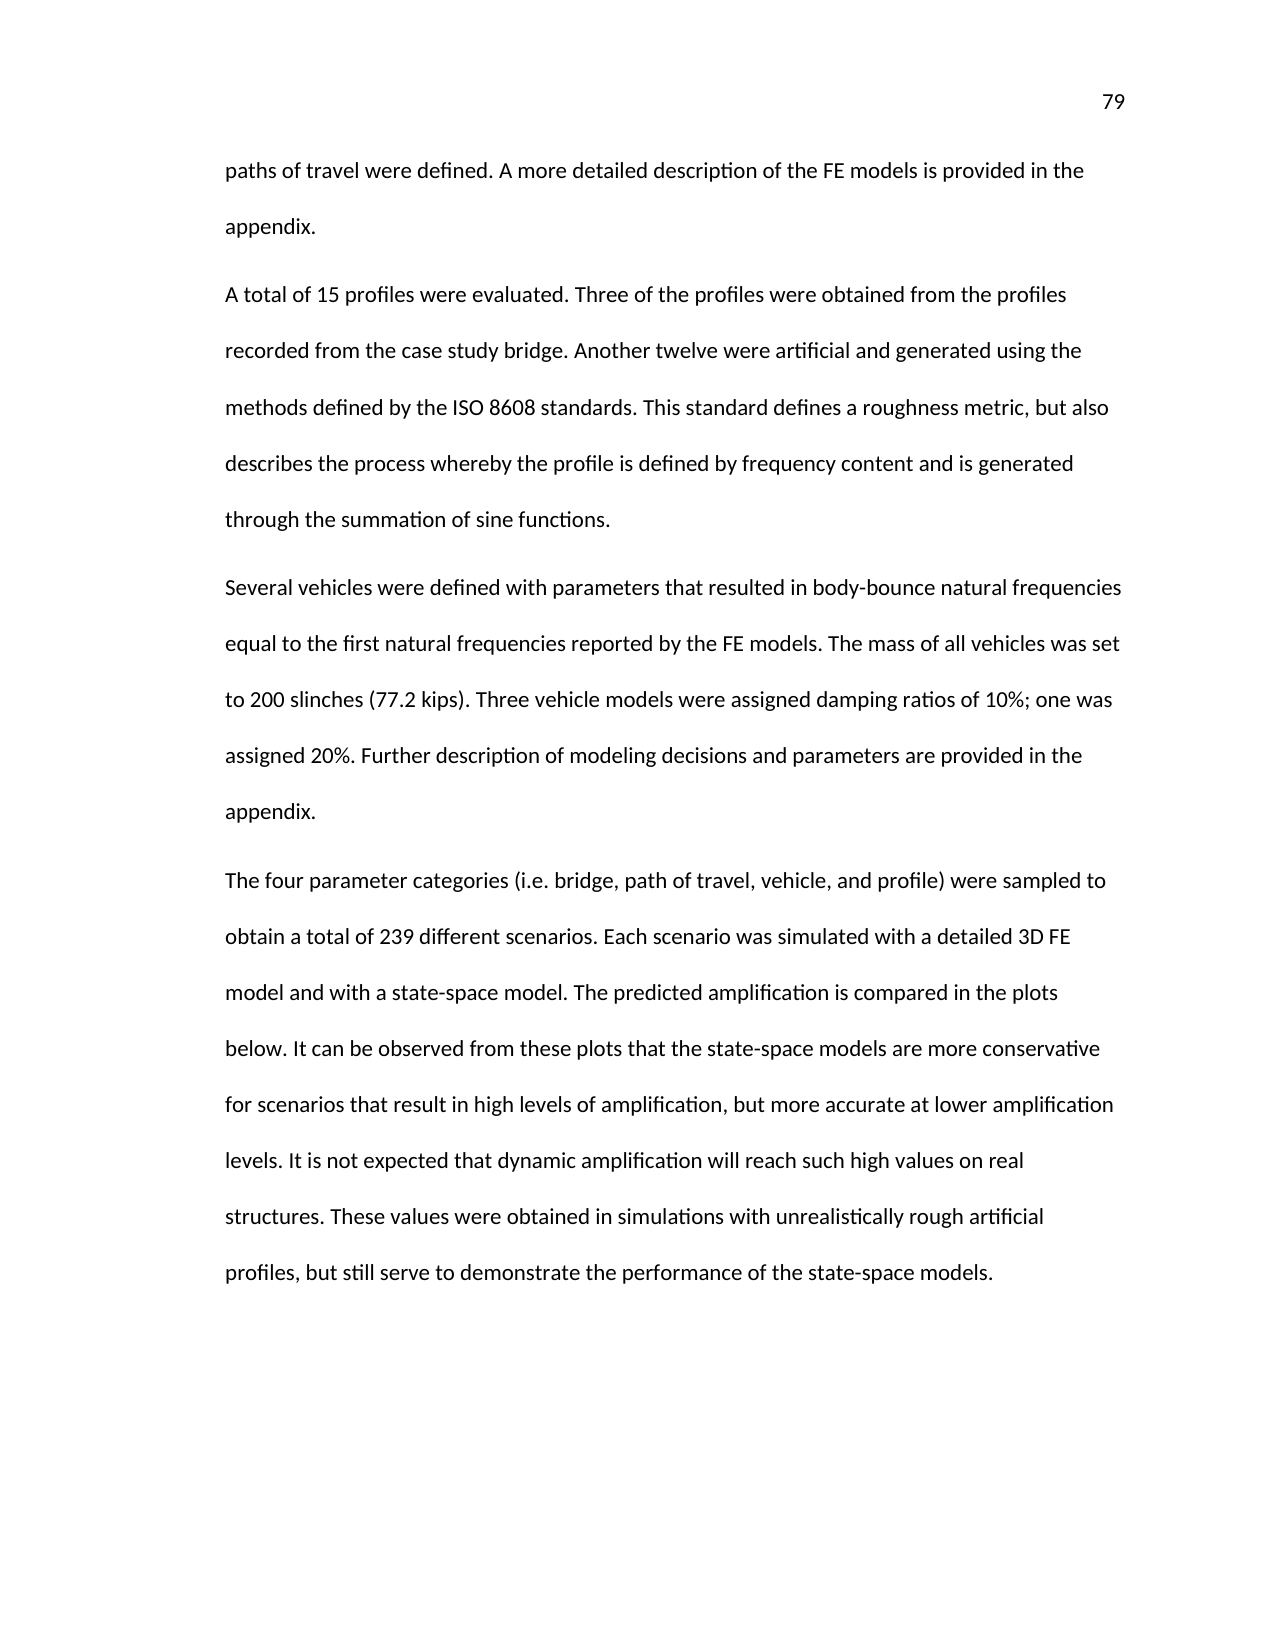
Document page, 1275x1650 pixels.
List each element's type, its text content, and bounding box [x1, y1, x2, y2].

text Several vehicles were defined with parameters that resulted in body-bounce natural frequencies equal to the first natural frequencies reported by the FE models. The mass of all vehicles was set to 200 slinches (77.2 kips). Three vehicle models were assigned damping ratios of 10%; one was assigned 20%. Further description of modeling decisions and parameters are provided in the appendix. [225, 573, 1125, 826]
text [225, 156, 1125, 240]
text A total of 15 profiles were evaluated. Three of the profiles were obtained from the profiles recorded from the case study bridge. Another twelve were artificial and generated using the methods defined by the ISO 8608 standards. This standard defines a roughness metric, but also describes the process whereby the profile is defined by frequency content and is generated through the summation of sine functions. [225, 281, 1125, 533]
text The four parameter categories (i.e. bridge, path of travel, vehicle, and profile) were sampled to obtain a total of 239 different scenarios. Each scenario was simulated with a detailed 3D FE model and with a state-space model. The predicted amplification is compared in the plots below. It can be observed from these plots that the state-space models are more conservative for scenarios that result in high levels of amplification, but more accurate at lower amplification levels. It is not expected that dynamic amplification will reach such high values on real structures. These values were obtained in simulations with unrealistically rough artificial profiles, but still serve to demonstrate the performance of the state-space models. [225, 866, 1125, 1286]
